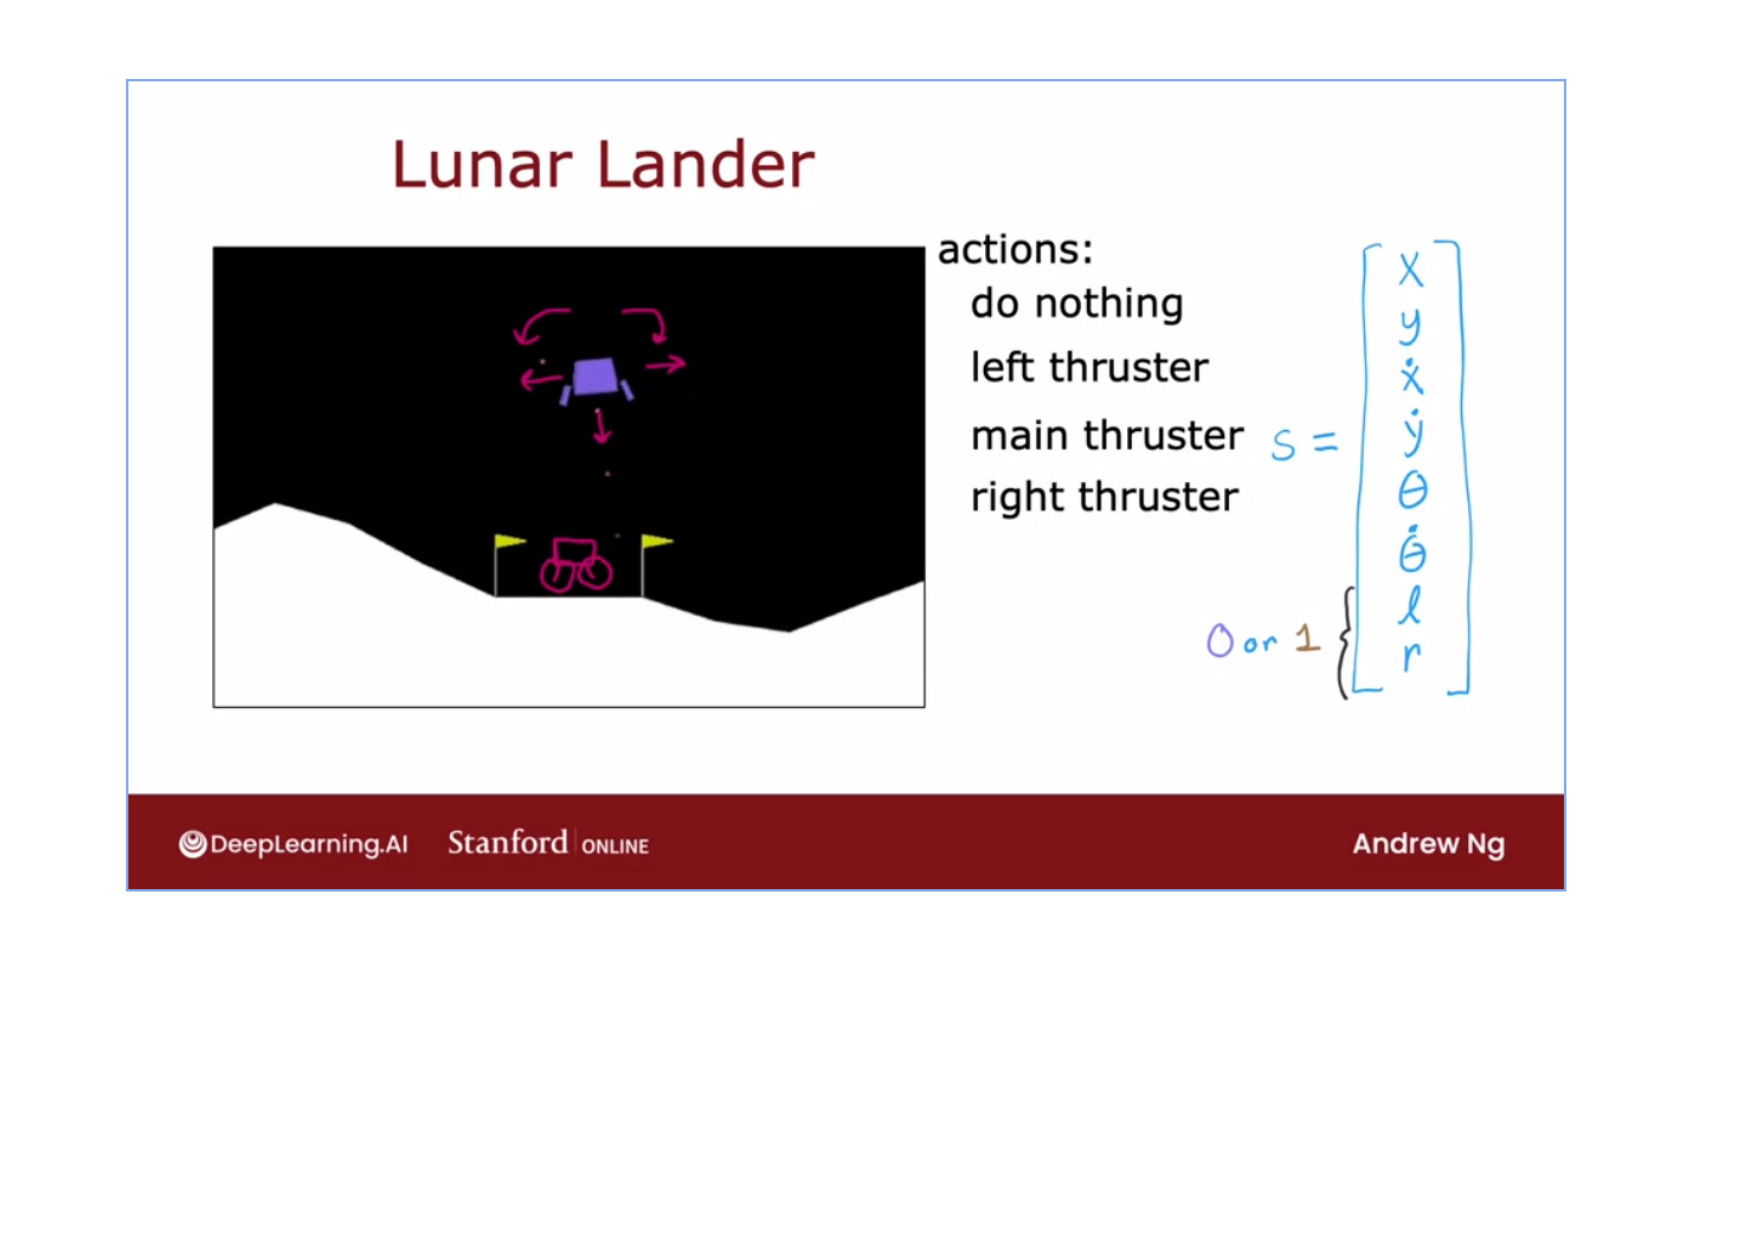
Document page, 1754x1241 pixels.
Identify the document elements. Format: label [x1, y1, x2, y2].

picture [120, 73, 1575, 905]
